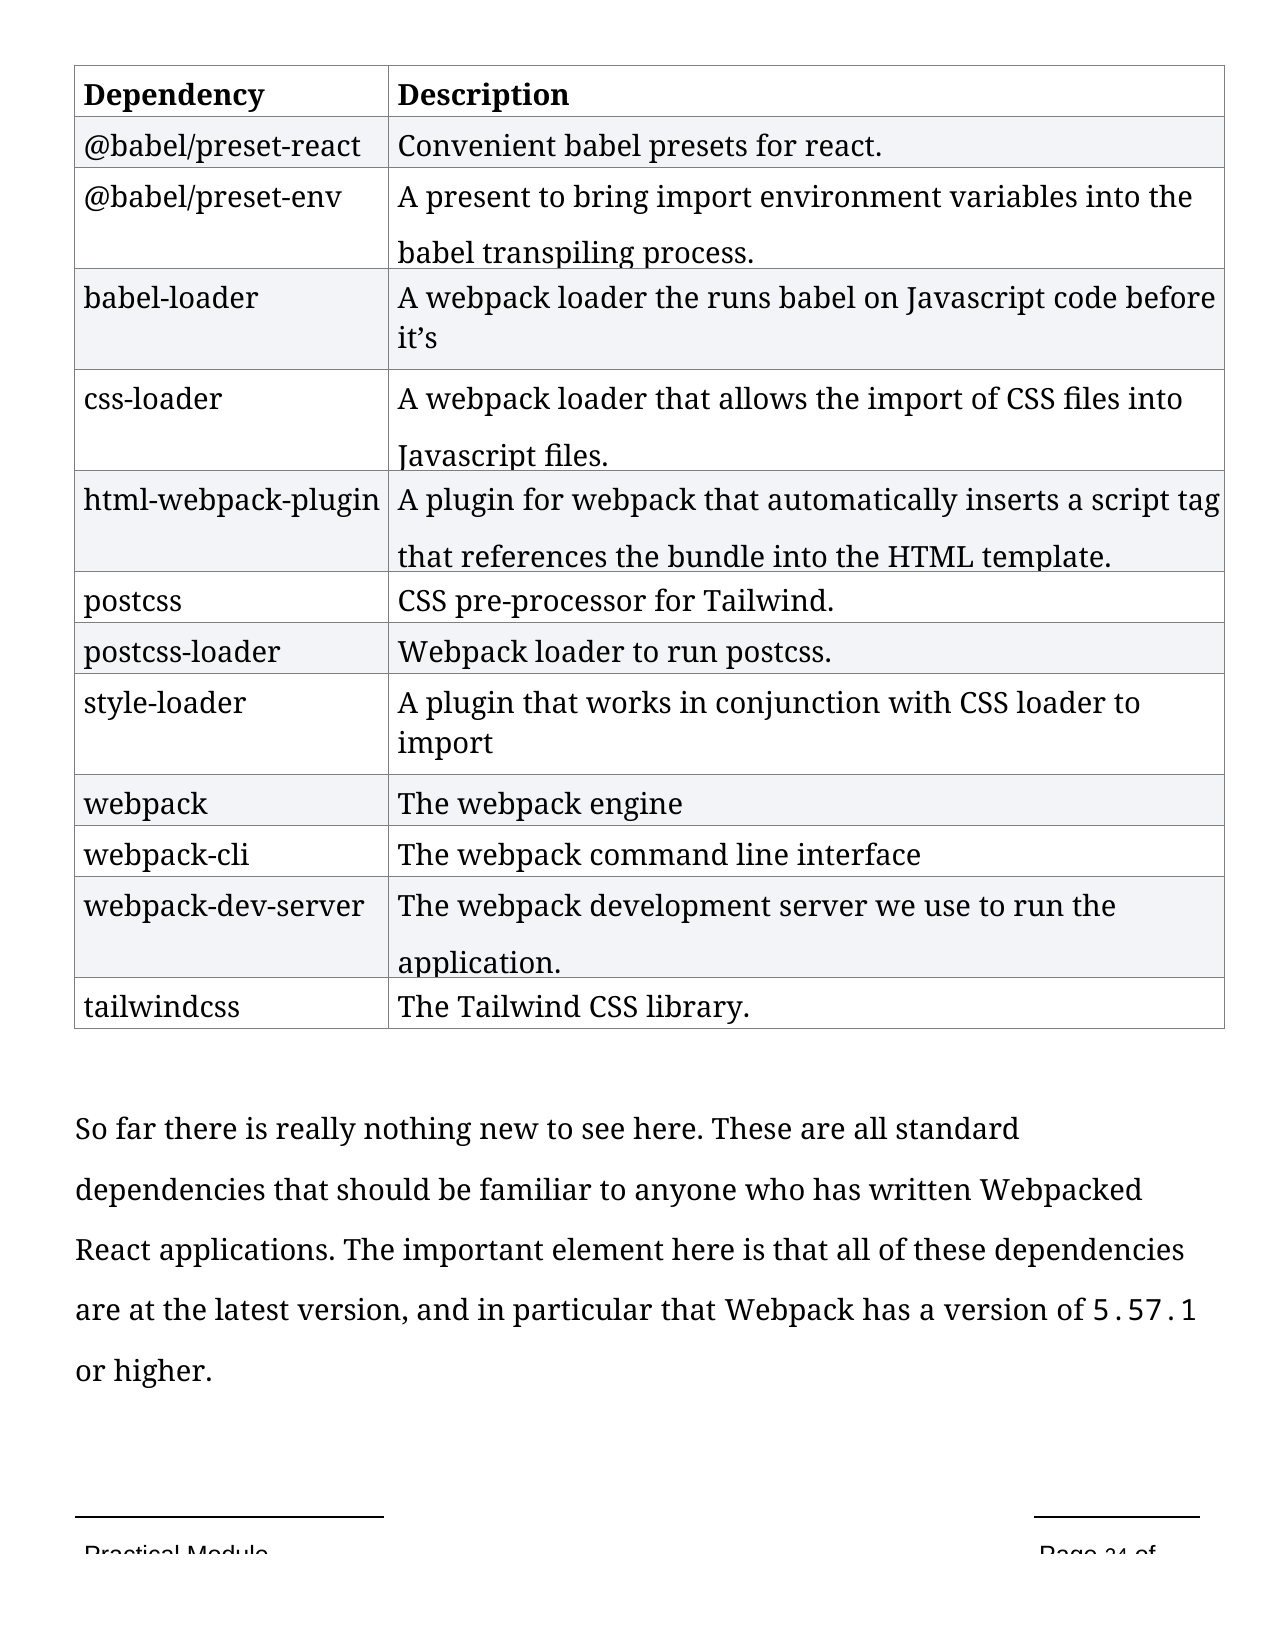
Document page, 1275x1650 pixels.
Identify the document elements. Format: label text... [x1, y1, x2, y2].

table_cell A plugin for webpack that automatically inserts a script tag that references the bundle into the HTML template. [389, 471, 1224, 571]
table_cell @babel/preset-react [75, 117, 388, 167]
table_cell css-loader [75, 370, 388, 470]
table_header Description [389, 66, 1224, 116]
table_cell postcss-loader [75, 623, 388, 673]
table_cell The webpack development server we use to run the application. [389, 877, 1224, 977]
table_cell A webpack loader the runs babel on Javascript code before it’s bundled. [389, 269, 1224, 369]
table_cell tailwindcss [75, 978, 388, 1028]
table_cell A plugin that works in conjunction with CSS loader to import CSS into webpack bundles. [389, 674, 1224, 774]
table_cell The webpack engine [389, 775, 1224, 825]
table_cell CSS pre-processor for Tailwind. [389, 572, 1224, 622]
table_cell The webpack command line interface [389, 826, 1224, 876]
table_cell @babel/preset-env [75, 168, 388, 268]
table_cell Convenient babel presets for react. [389, 117, 1224, 167]
table_header Dependency [75, 66, 388, 116]
table_cell The Tailwind CSS library. [389, 978, 1224, 1028]
text So far there is really nothing new to see here. These are all standard dependencies that should be familiar to anyone who has written Webpacked React applications. The important element here is that all of these dependencies are at the latest version, and in particular that Webpack has a version of 5.57.1 or higher. [75, 1108, 1212, 1389]
table_cell postcss [75, 572, 388, 622]
table_cell Webpack loader to run postcss. [389, 623, 1224, 673]
table_cell style-loader [75, 674, 388, 774]
table_cell A webpack loader that allows the import of CSS files into Javascript files. [389, 370, 1224, 470]
table_cell A present to bring import environment variables into the babel transpiling process. [389, 168, 1224, 268]
table_cell webpack [75, 775, 388, 825]
table_cell html-webpack-plugin [75, 471, 388, 571]
table_cell webpack-dev-server [75, 877, 388, 977]
table_cell webpack-cli [75, 826, 388, 876]
table_cell babel-loader [75, 269, 388, 369]
